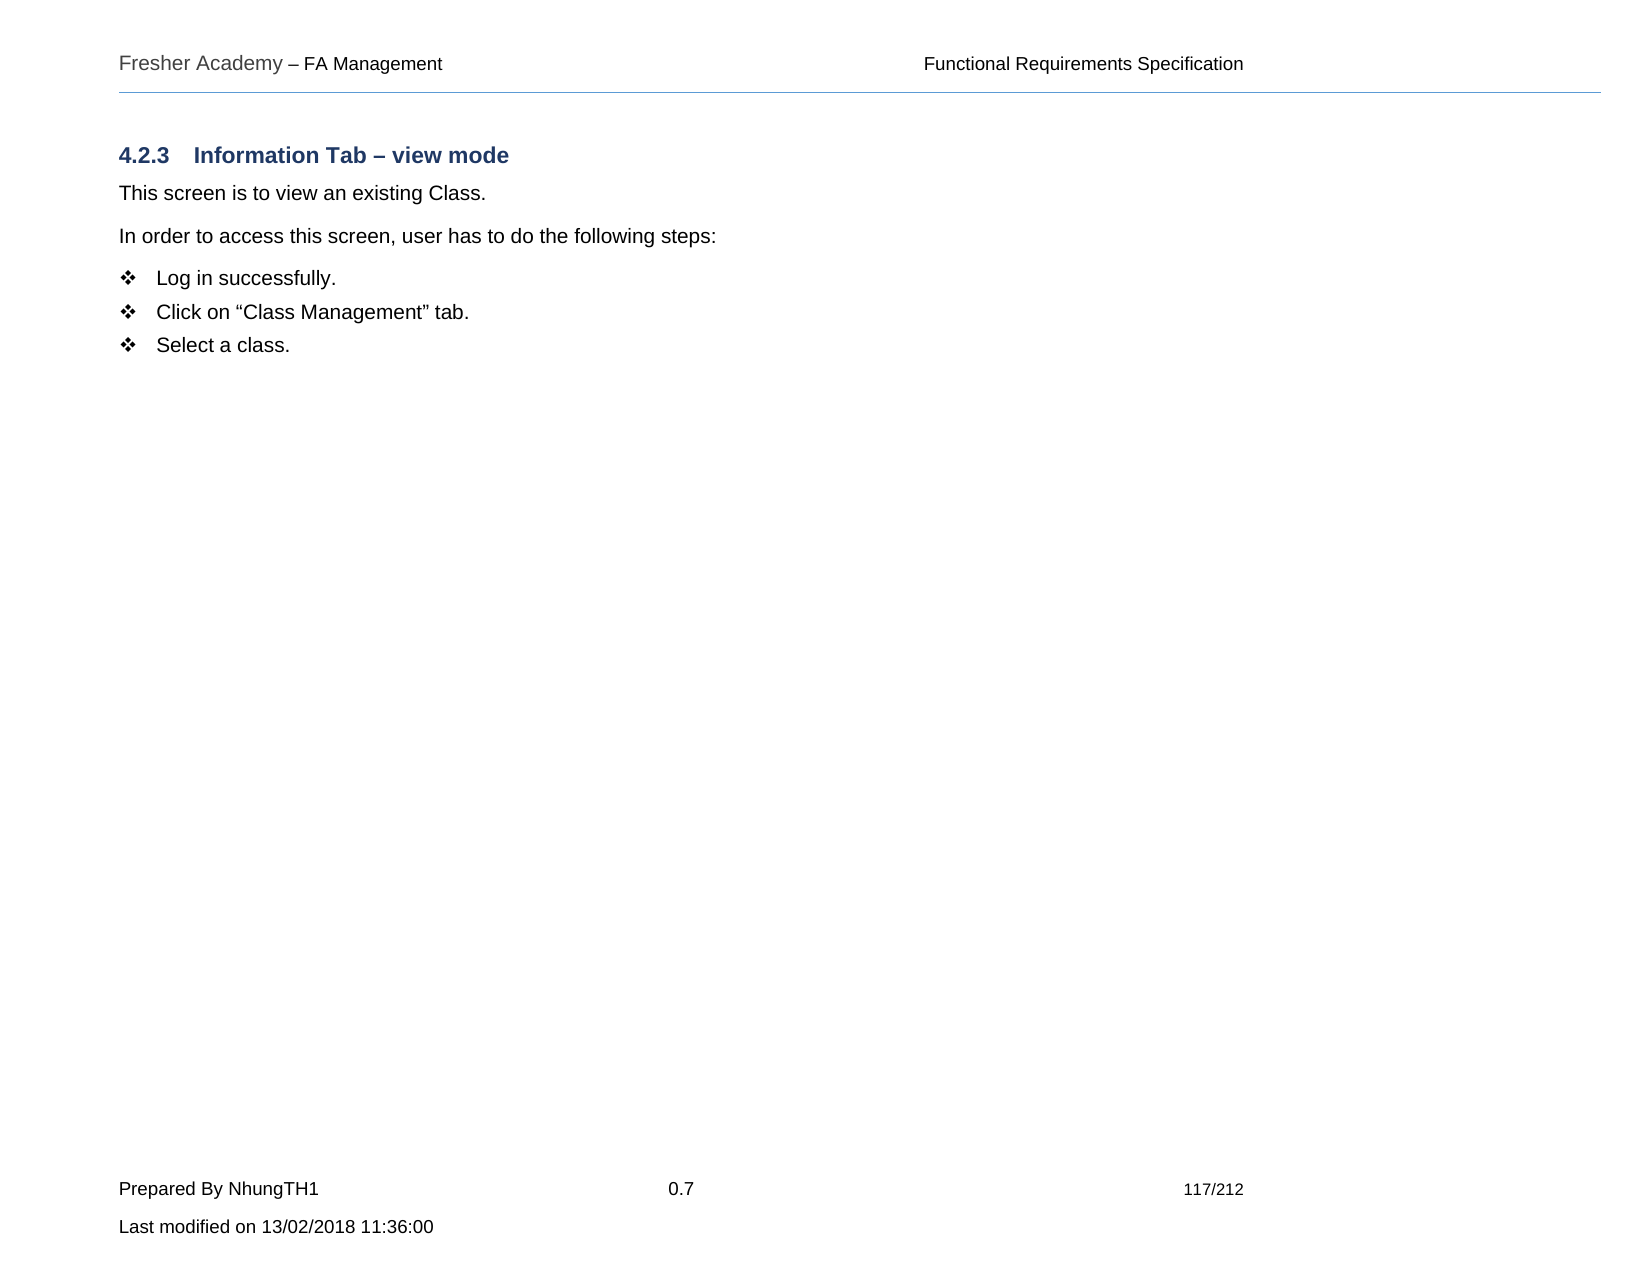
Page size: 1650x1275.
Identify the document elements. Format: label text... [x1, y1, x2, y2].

list Log in successfully. [118, 266, 1601, 290]
subtitle Information Tab – view mode [118, 142, 1601, 169]
list Select a class. [118, 333, 1601, 357]
text This screen is to view an existing Class. [118, 181, 1601, 205]
text In order to access this screen, user has to do the following steps: [118, 223, 1601, 247]
list Click on “Class Management” tab. [118, 299, 1601, 323]
